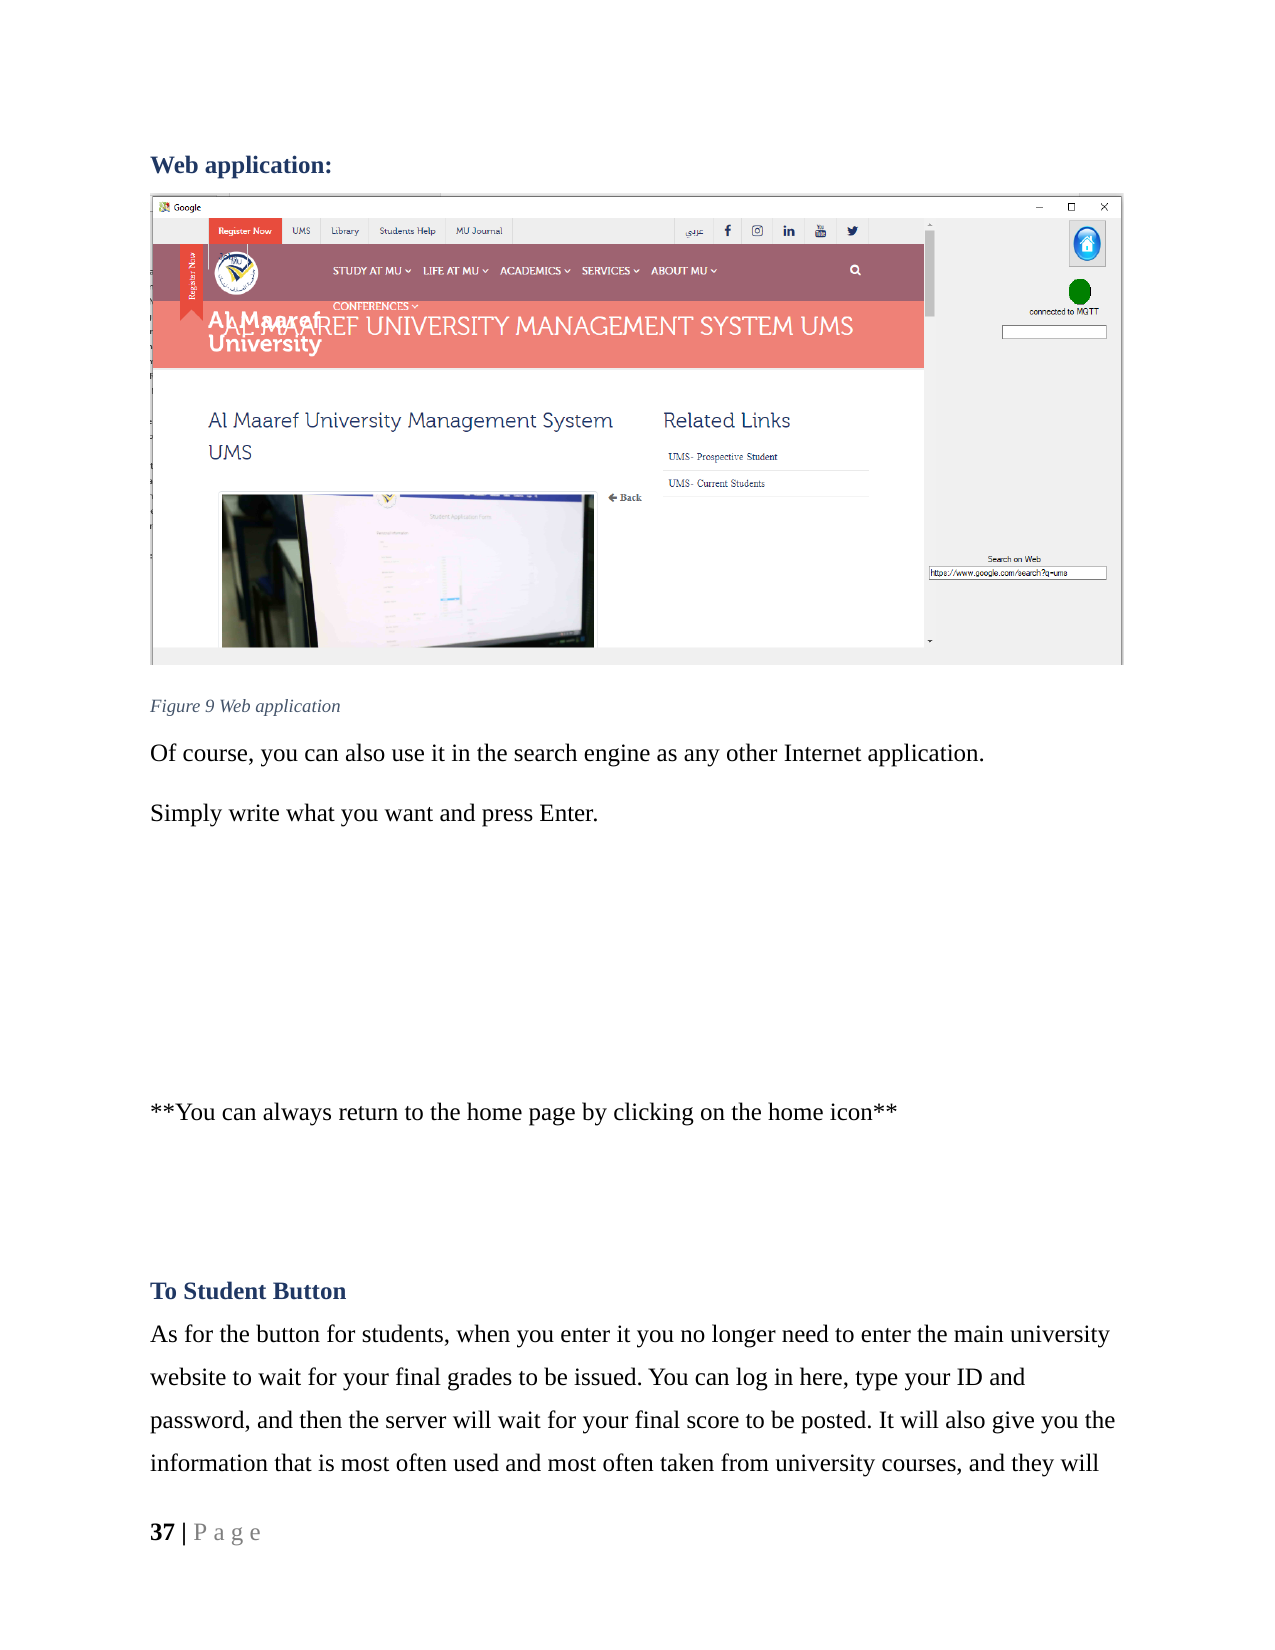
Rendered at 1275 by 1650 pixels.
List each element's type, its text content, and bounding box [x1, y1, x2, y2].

picture [150, 193, 1124, 665]
text Simply write what you want and press Enter. [150, 798, 1125, 826]
subtitle To Student Button [150, 1276, 1125, 1305]
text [150, 1319, 1125, 1477]
text Of course, you can also use it in the search engine as any other Internet application. [150, 738, 1125, 767]
subtitle Web application: [150, 150, 1125, 179]
text **You can always return to the home page by clicking on the home icon** [150, 1097, 1125, 1125]
